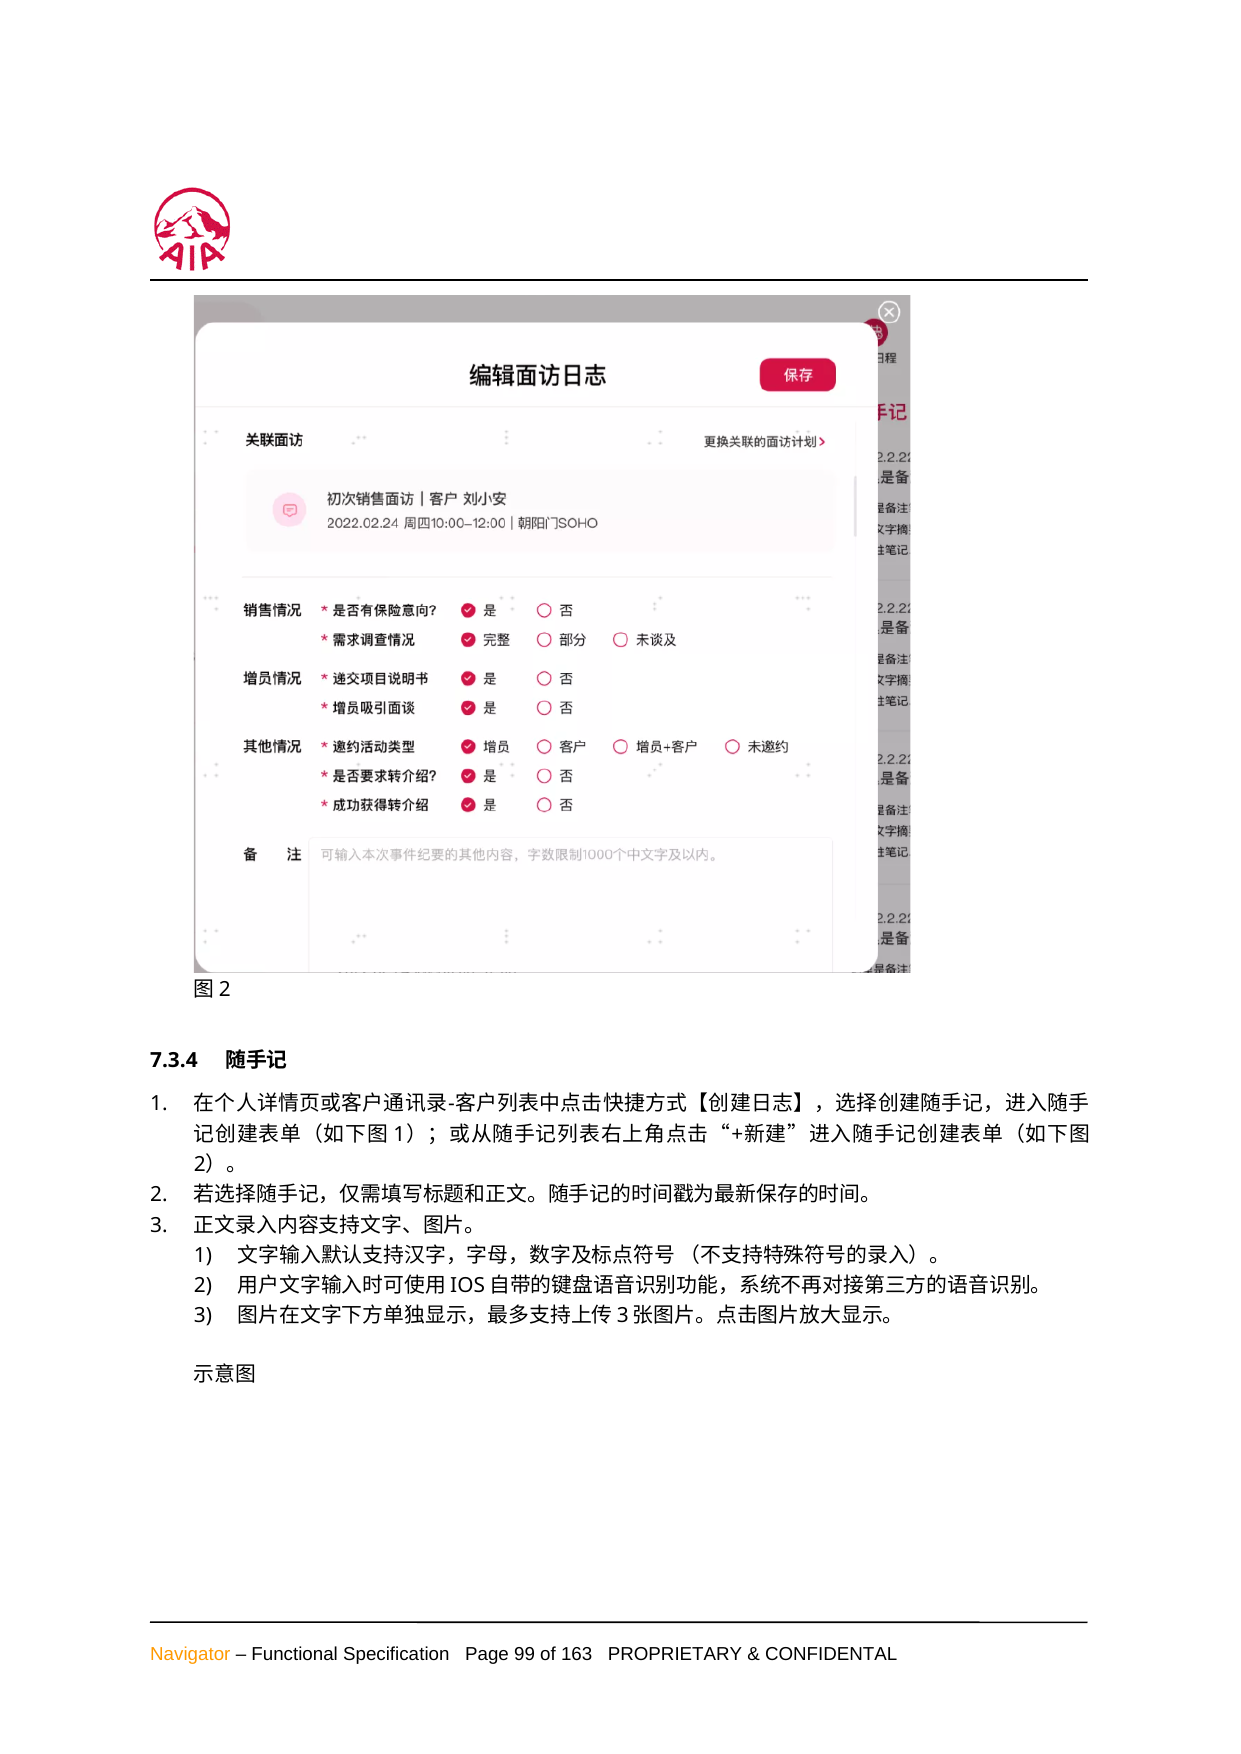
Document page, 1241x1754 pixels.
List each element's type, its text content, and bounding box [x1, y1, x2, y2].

list 图片在文字下方单独显示，最多支持上传3张图片。点击图片放大显示。 [194, 1299, 1090, 1329]
list 用户文字输入时可使用IOS自带的键盘语音识别功能，系统不再对接第三方的语音识别。 [194, 1268, 1090, 1299]
subtitle 随手记 [150, 1044, 1090, 1074]
picture [193, 295, 911, 973]
list 图2 [194, 972, 1090, 1003]
text 示意图 [150, 1357, 1090, 1388]
list 正文录入内容支持文字、图片。 [150, 1208, 1090, 1238]
list 在个人详情页或客户通讯录-客户列表中点击快捷方式【创建日志】，选择创建随手记，进入随手记创建表单（如下图1）；或从随手记列表右上角点击“+新建”进入随手记创建表单（如下图2）。 [150, 1087, 1090, 1177]
list 若选择随手记，仅需填写标题和正文。随手记的时间戳为最新保存的时间。 [150, 1177, 1090, 1208]
list 文字输入默认支持汉字，字母，数字及标点符号 （不支持特殊符号的录入）。 [194, 1238, 1090, 1268]
picture [150, 187, 234, 271]
